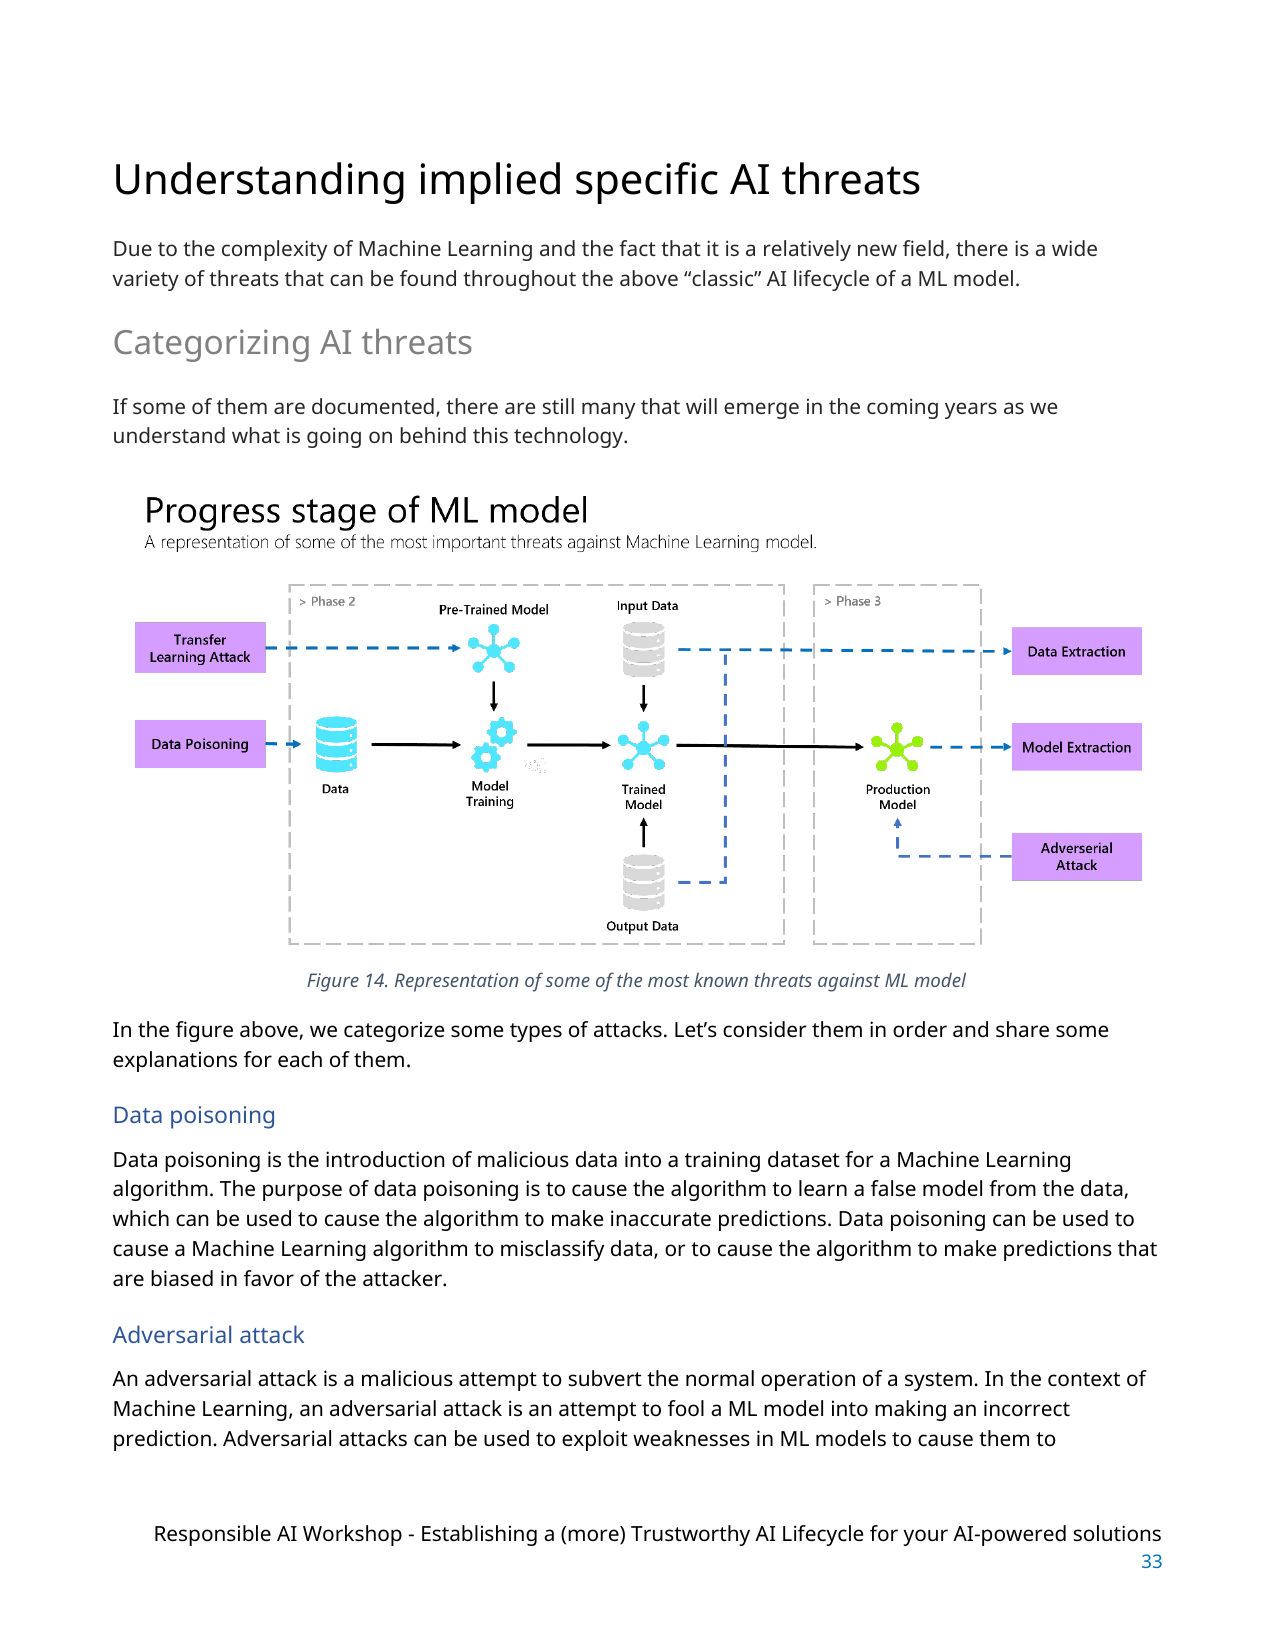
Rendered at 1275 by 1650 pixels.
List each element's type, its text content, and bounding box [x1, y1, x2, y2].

subtitle Categorizing AI threats [112, 319, 1162, 364]
text If some of them are documented, there are still many that will emerge in the coming years as we understand what is going on behind this technology. [112, 392, 1162, 450]
text Due to the complexity of Machine Learning and the fact that it is a relatively new field, there is a wide variety of threats that can be found throughout the above “classic” AI lifecycle of a ML model. [112, 234, 1162, 293]
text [112, 1364, 1162, 1452]
subtitle Data poisoning [112, 1099, 1162, 1131]
subtitle Adversarial attack [112, 1319, 1162, 1350]
subtitle Understanding implied specific AI threats [112, 150, 1162, 207]
picture [122, 476, 1153, 945]
text In the figure above, we categorize some types of attacks. Let’s consider them in order and share some explanations for each of them. [112, 1015, 1162, 1073]
text Figure 14. Representation of some of the most known threats against ML model [112, 967, 1162, 993]
text Data poisoning is the introduction of malicious data into a training dataset for a Machine Learning algorithm. The purpose of data poisoning is to cause the algorithm to learn a false model from the data, which can be used to cause the algorithm to make inaccurate predictions. Data poisoning can be used to cause a Machine Learning algorithm to misclassify data, or to cause the algorithm to make predictions that are biased in favor of the attacker. [112, 1145, 1162, 1292]
